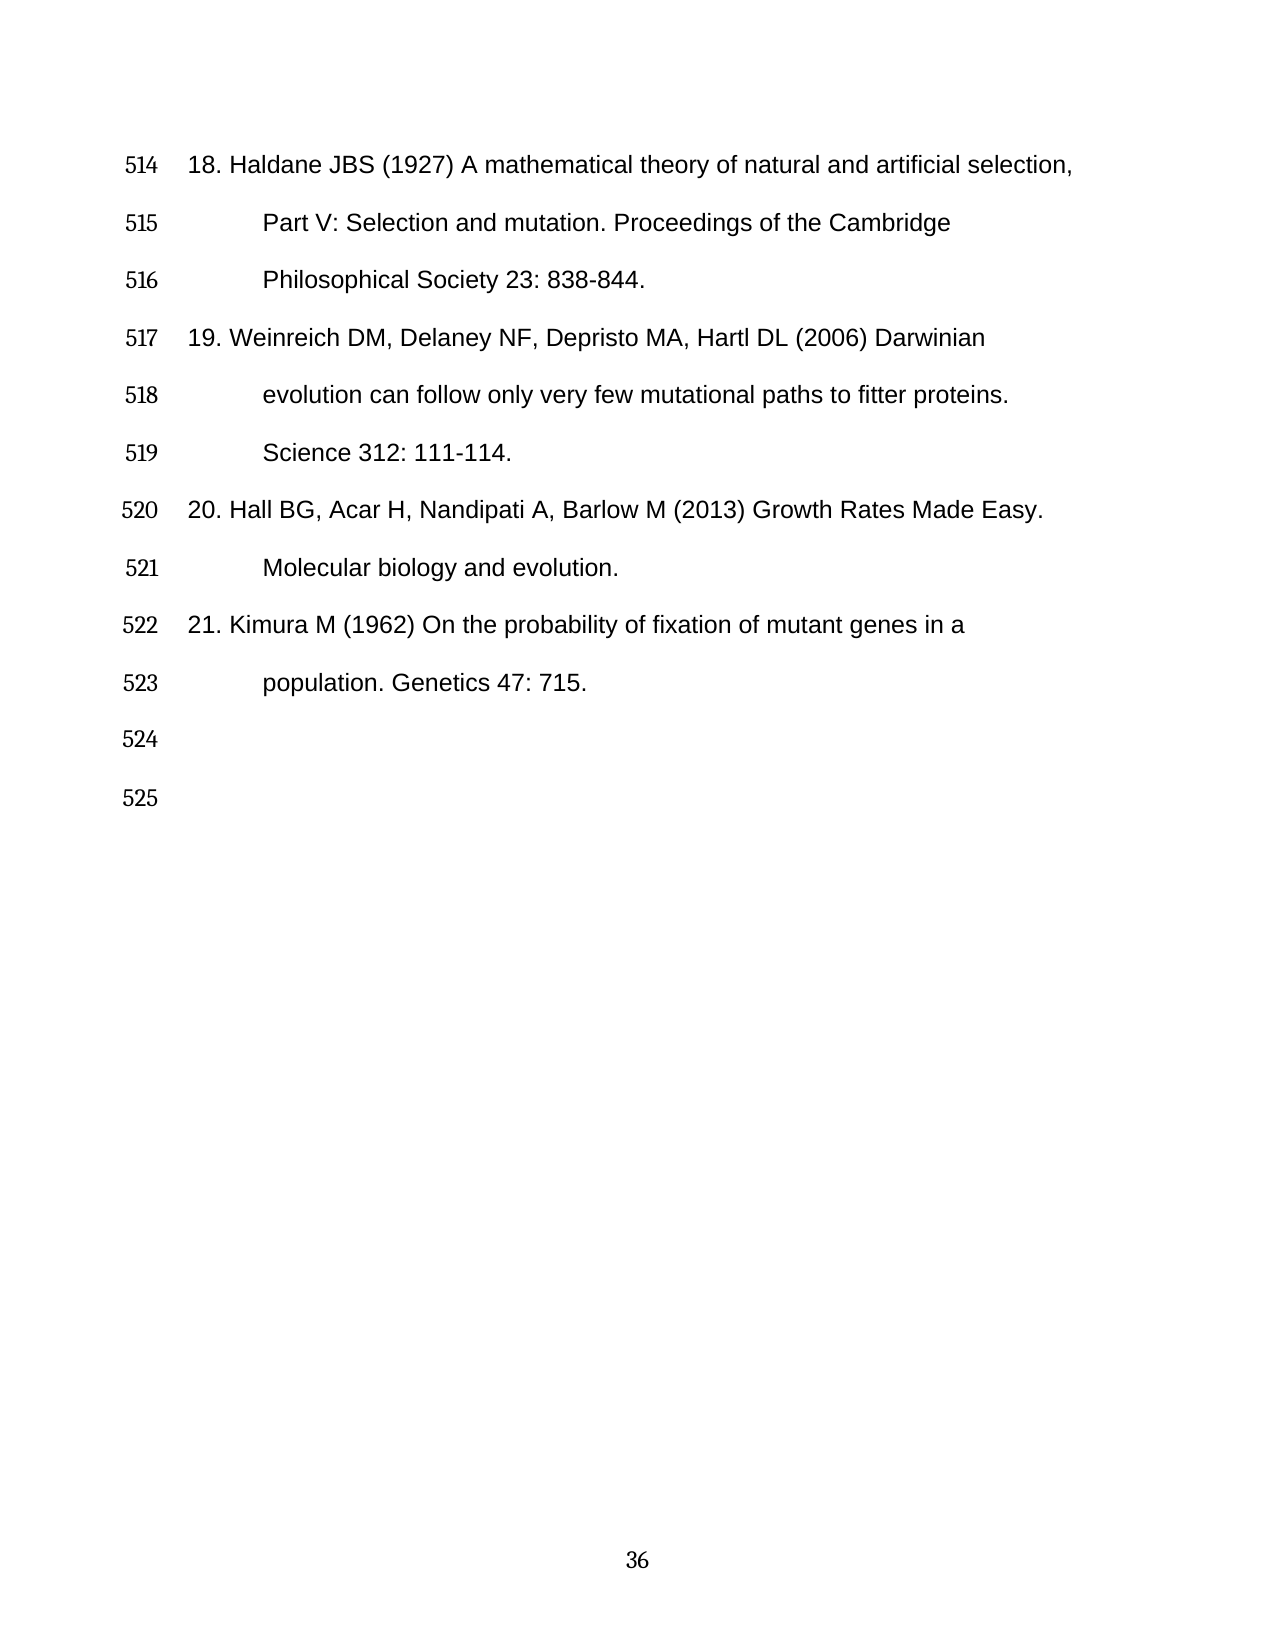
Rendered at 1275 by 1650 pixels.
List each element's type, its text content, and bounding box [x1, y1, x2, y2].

text 19. Weinreich DM, Delaney NF, Depristo MA, Hartl DL (2006) Darwinian evolution can follow only very few mutational paths to fitter proteins. Science 312: 111-114. [187, 322, 1087, 466]
text 20. Hall BG, Acar H, Nandipati A, Barlow M (2013) Growth Rates Made Easy. Molecular biology and evolution. [187, 495, 1087, 581]
text 18. Haldane JBS (1927) A mathematical theory of natural and artificial selection, Part V: Selection and mutation. Proceedings of the Cambridge Philosophical Society 23: 838-844. [187, 150, 1087, 294]
text 21. Kimura M (1962) On the probability of fixation of mutant genes in a population. Genetics 47: 715. [187, 610, 1087, 696]
